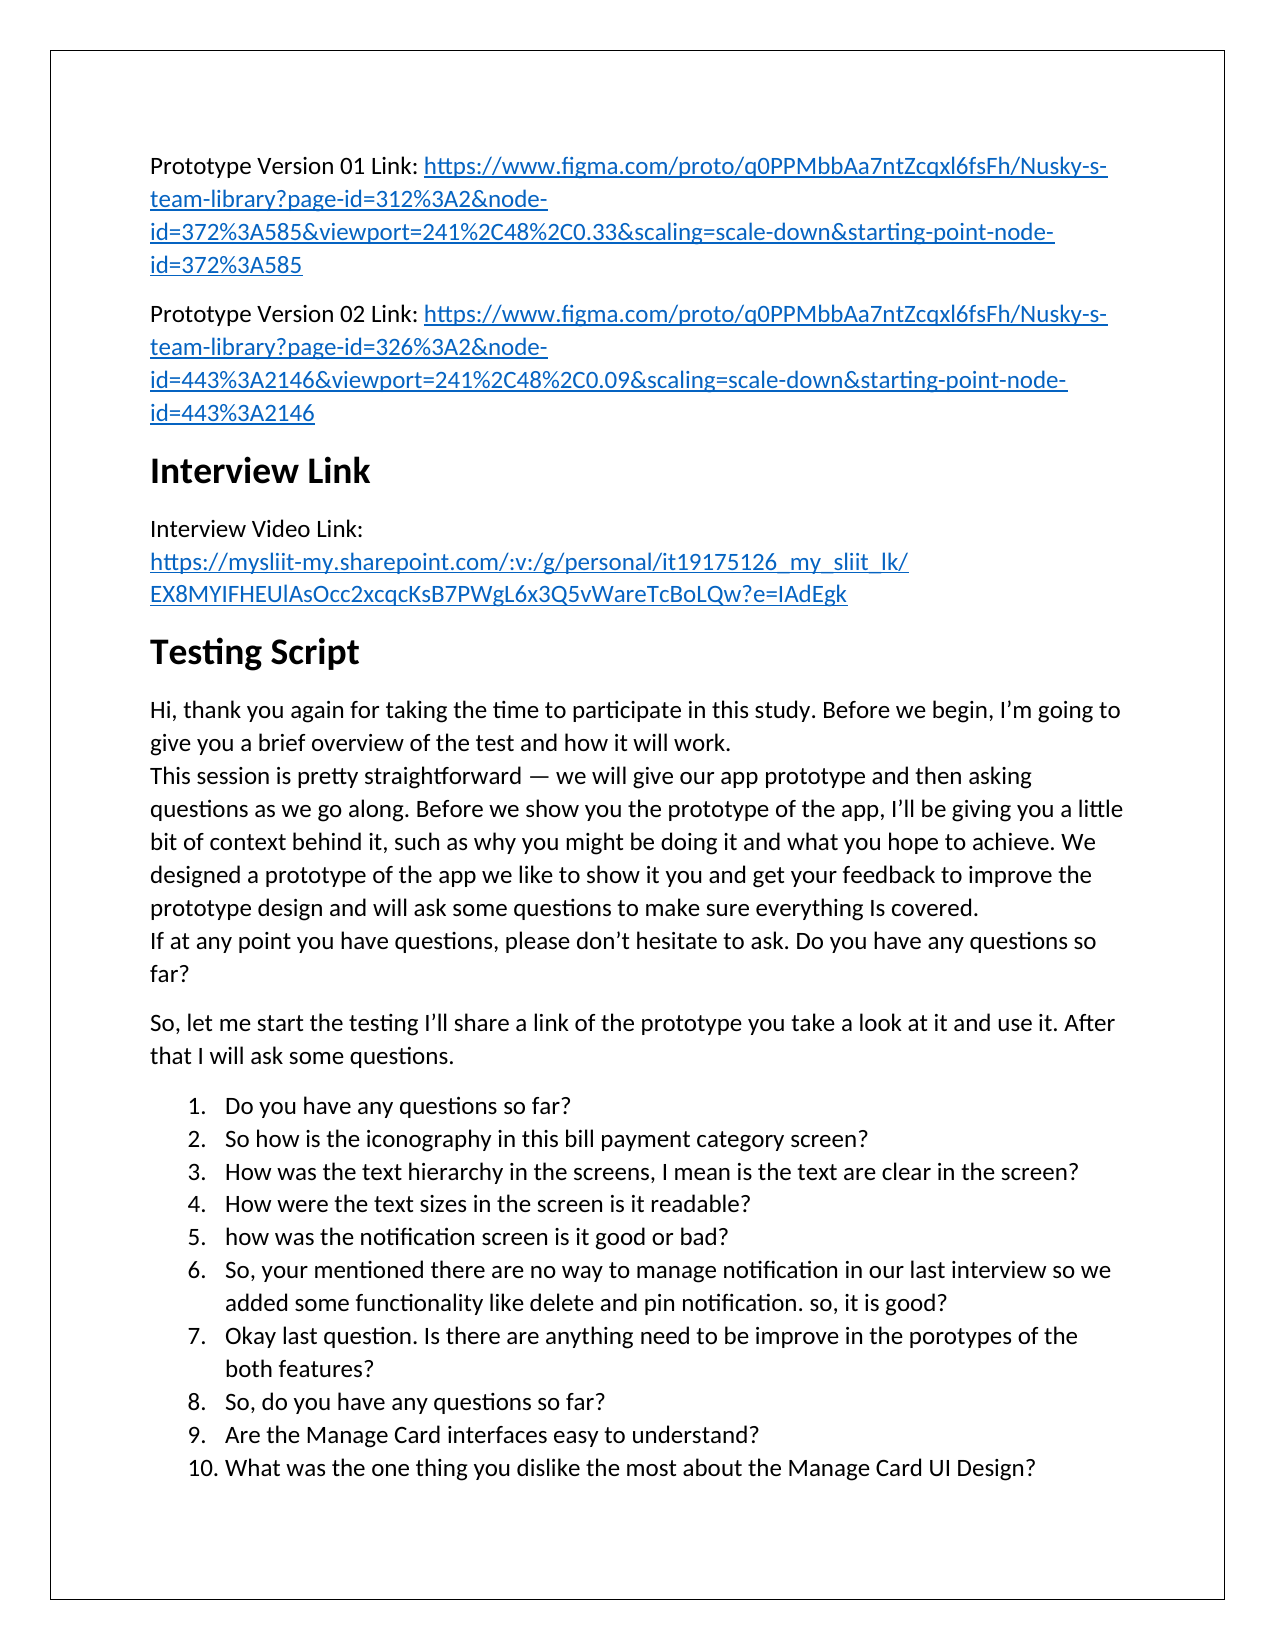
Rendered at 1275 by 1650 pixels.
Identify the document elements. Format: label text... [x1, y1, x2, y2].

text Interview Video Link: https://mysliit-my.sharepoint.com/:v:/g/personal/it19175126_my_sliit_lk/EX8MYIFHEUlAsOcc2xcqcKsB7PWgL6x3Q5vWareTcBoLQw?e=IAdEgk [150, 513, 1125, 609]
text Prototype Version 01 Link: https://www.figma.com/proto/q0PPMbbAa7ntZcqxl6fsFh/Nusky-s-team-library?page-id=312%3A2&node-id=372%3A585&viewport=241%2C48%2C0.33&scaling=scale-down&starting-point-node-id=372%3A585 [150, 150, 1125, 279]
list So, your mentioned there are no way to manage notification in our last interview so we added some functionality like delete and pin notification. so, it is good? [187, 1254, 1125, 1318]
list Do you have any questions so far? [187, 1090, 1125, 1120]
list So, do you have any questions so far? [187, 1386, 1125, 1417]
list What was the one thing you dislike the most about the Manage Card UI Design? [187, 1452, 1125, 1482]
text Testing Script [150, 628, 1125, 674]
list So how is the iconography in this bill payment category screen? [187, 1123, 1125, 1153]
list How were the text sizes in the screen is it readable? [187, 1188, 1125, 1219]
text Prototype Version 02 Link: https://www.figma.com/proto/q0PPMbbAa7ntZcqxl6fsFh/Nusky-s-team-library?page-id=326%3A2&node-id=443%3A2146&viewport=241%2C48%2C0.09&scaling=scale-down&starting-point-node-id=443%3A2146 [150, 298, 1125, 428]
text Interview Link [150, 447, 1125, 492]
text So, let me start the testing I’ll share a link of the prototype you take a look at it and use it. After that I will ask some questions. [150, 1007, 1125, 1071]
list Okay last question. Is there are anything need to be improve in the porotypes of the both features? [187, 1320, 1125, 1384]
list How was the text hierarchy in the screens, I mean is the text are clear in the screen? [187, 1156, 1125, 1186]
list Are the Manage Card interfaces easy to understand? [187, 1419, 1125, 1449]
list how was the notification screen is it good or bad? [187, 1221, 1125, 1252]
text Hi, thank you again for taking the time to participate in this study. Before we begin, I’m going to give you a brief overview of the test and how it will work. This session is pretty straightforward — we will give our app prototype and then asking questions as we go along. Before we show you the prototype of the app, I’ll be giving you a little bit of context behind it, such as why you might be doing it and what you hope to achieve. We designed a prototype of the app we like to show it you and get your feedback to improve the prototype design and will ask some questions to make sure everything Is covered. If at any point you have questions, please don’t hesitate to ask. Do you have any questions so far? [150, 694, 1125, 988]
